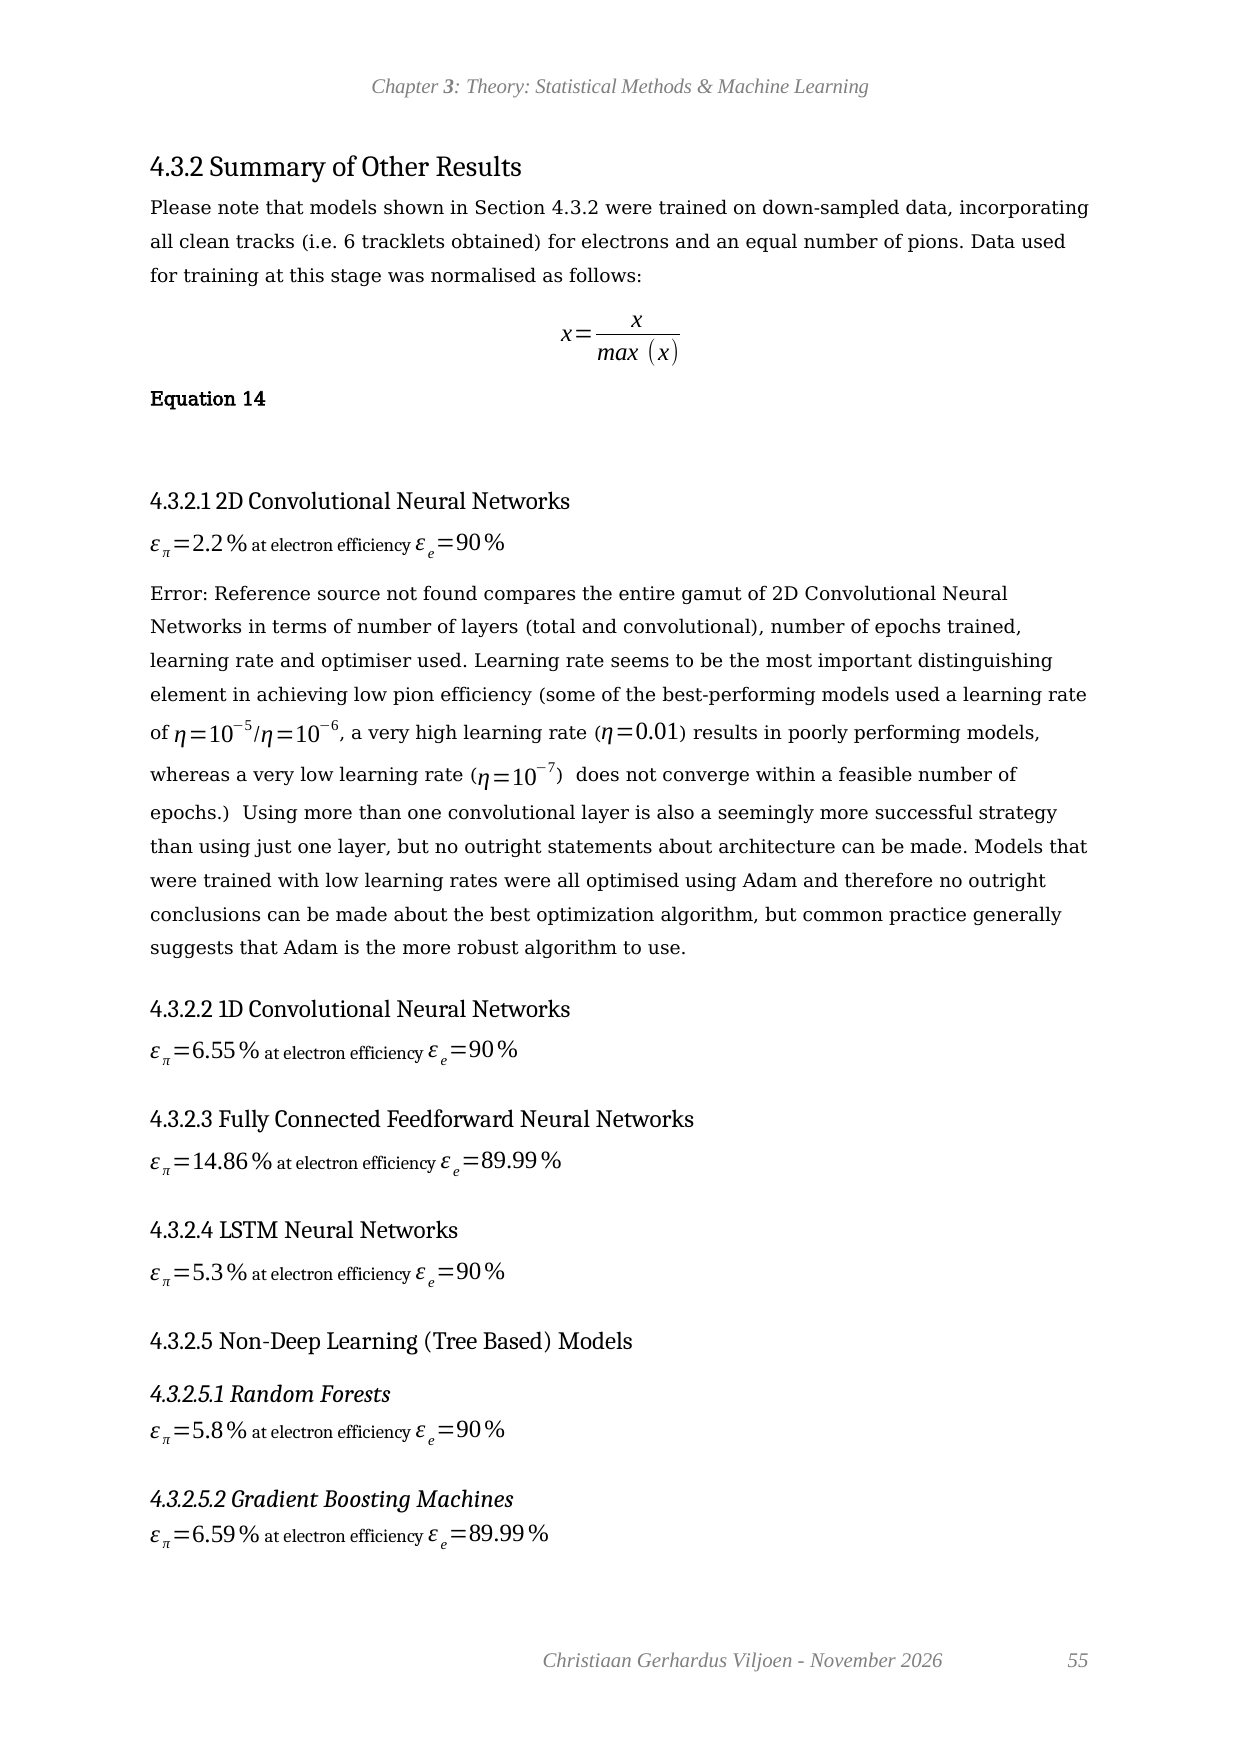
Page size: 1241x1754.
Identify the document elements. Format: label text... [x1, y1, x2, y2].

subtitle Summary of Other Results [150, 150, 1090, 183]
text at electron efficiency [150, 1257, 1090, 1291]
subtitle 2D Convolutional Neural Networks [150, 487, 1090, 516]
subtitle 1D Convolutional Neural Networks [150, 995, 1090, 1023]
text Please note that models shown in Section 4.3.2 were trained on down-sampled data, incorporating all clean tracks (i.e. 6 tracklets obtained) for electrons and an equal number of pions. Data used for training at this stage was normalised as follows: [150, 196, 1090, 286]
text Equation 14 [150, 386, 1090, 409]
text at electron efficiency [150, 1036, 1090, 1070]
subtitle Non-Deep Learning (Tree Based) Models [150, 1327, 1090, 1355]
text at electron efficiency [150, 1520, 1090, 1553]
subtitle LSTM Neural Networks [150, 1216, 1090, 1245]
subtitle Gradient Boosting Machines [150, 1485, 1090, 1513]
subtitle Fully Connected Feedforward Neural Networks [150, 1105, 1090, 1134]
subtitle Random Forests [150, 1380, 1090, 1409]
text at electron efficiency [150, 1147, 1090, 1180]
text at electron efficiency [150, 528, 1090, 562]
text at electron efficiency [150, 1415, 1090, 1449]
